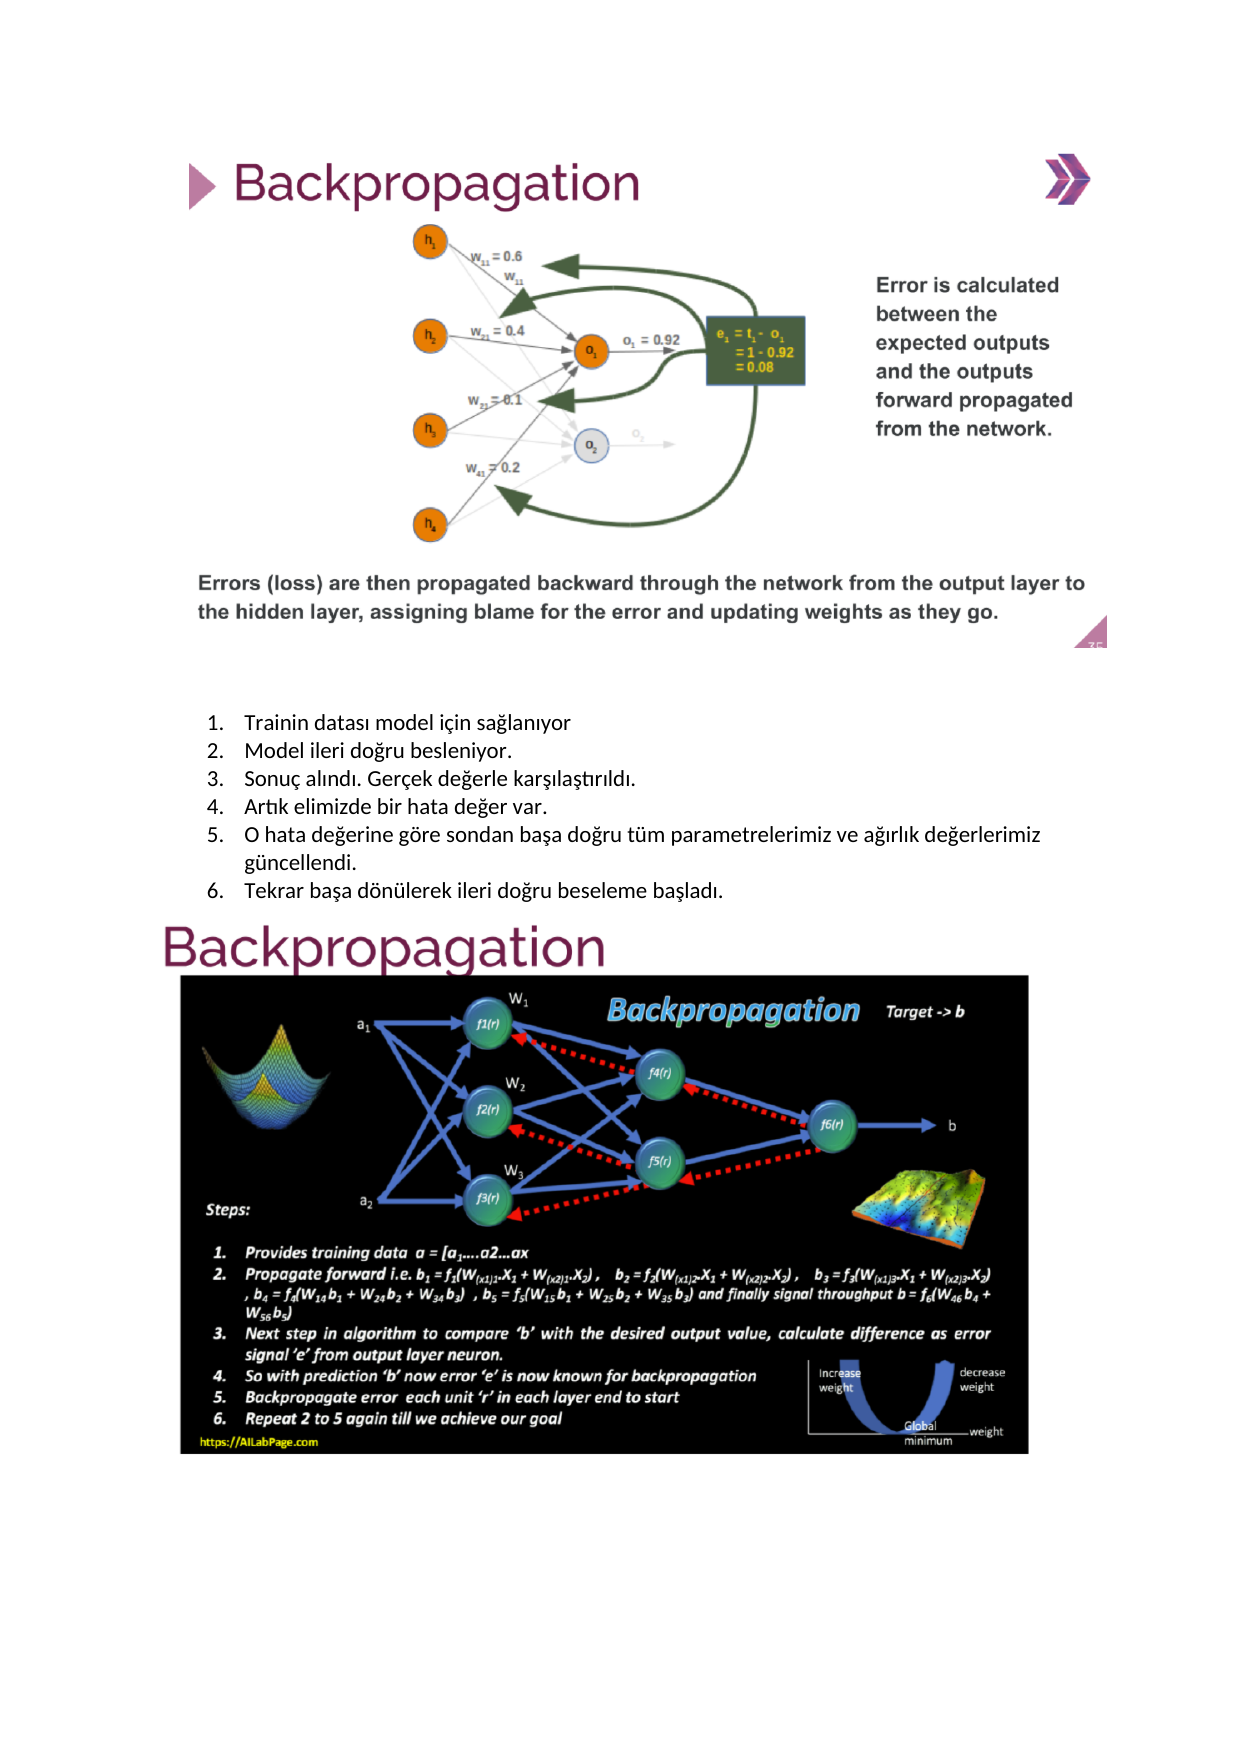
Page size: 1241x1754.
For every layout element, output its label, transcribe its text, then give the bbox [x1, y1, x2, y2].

list Tekrar başa dönülerek ileri doğru beseleme başladı. [207, 877, 1093, 904]
list Sonuç alındı. Gerçek değerle karşılaştırıldı. [207, 764, 1093, 792]
picture [147, 904, 1045, 1471]
list Model ileri doğru besleniyor. [207, 736, 1093, 764]
list Artık elimizde bir hata değer var. [207, 792, 1093, 821]
list O hata değerine göre sondan başa doğru tüm parametrelerimiz ve ağırlık değerlerimiz güncellendi. [207, 821, 1093, 877]
list Trainin datası model için sağlanıyor [207, 708, 1093, 736]
picture [147, 147, 1110, 648]
